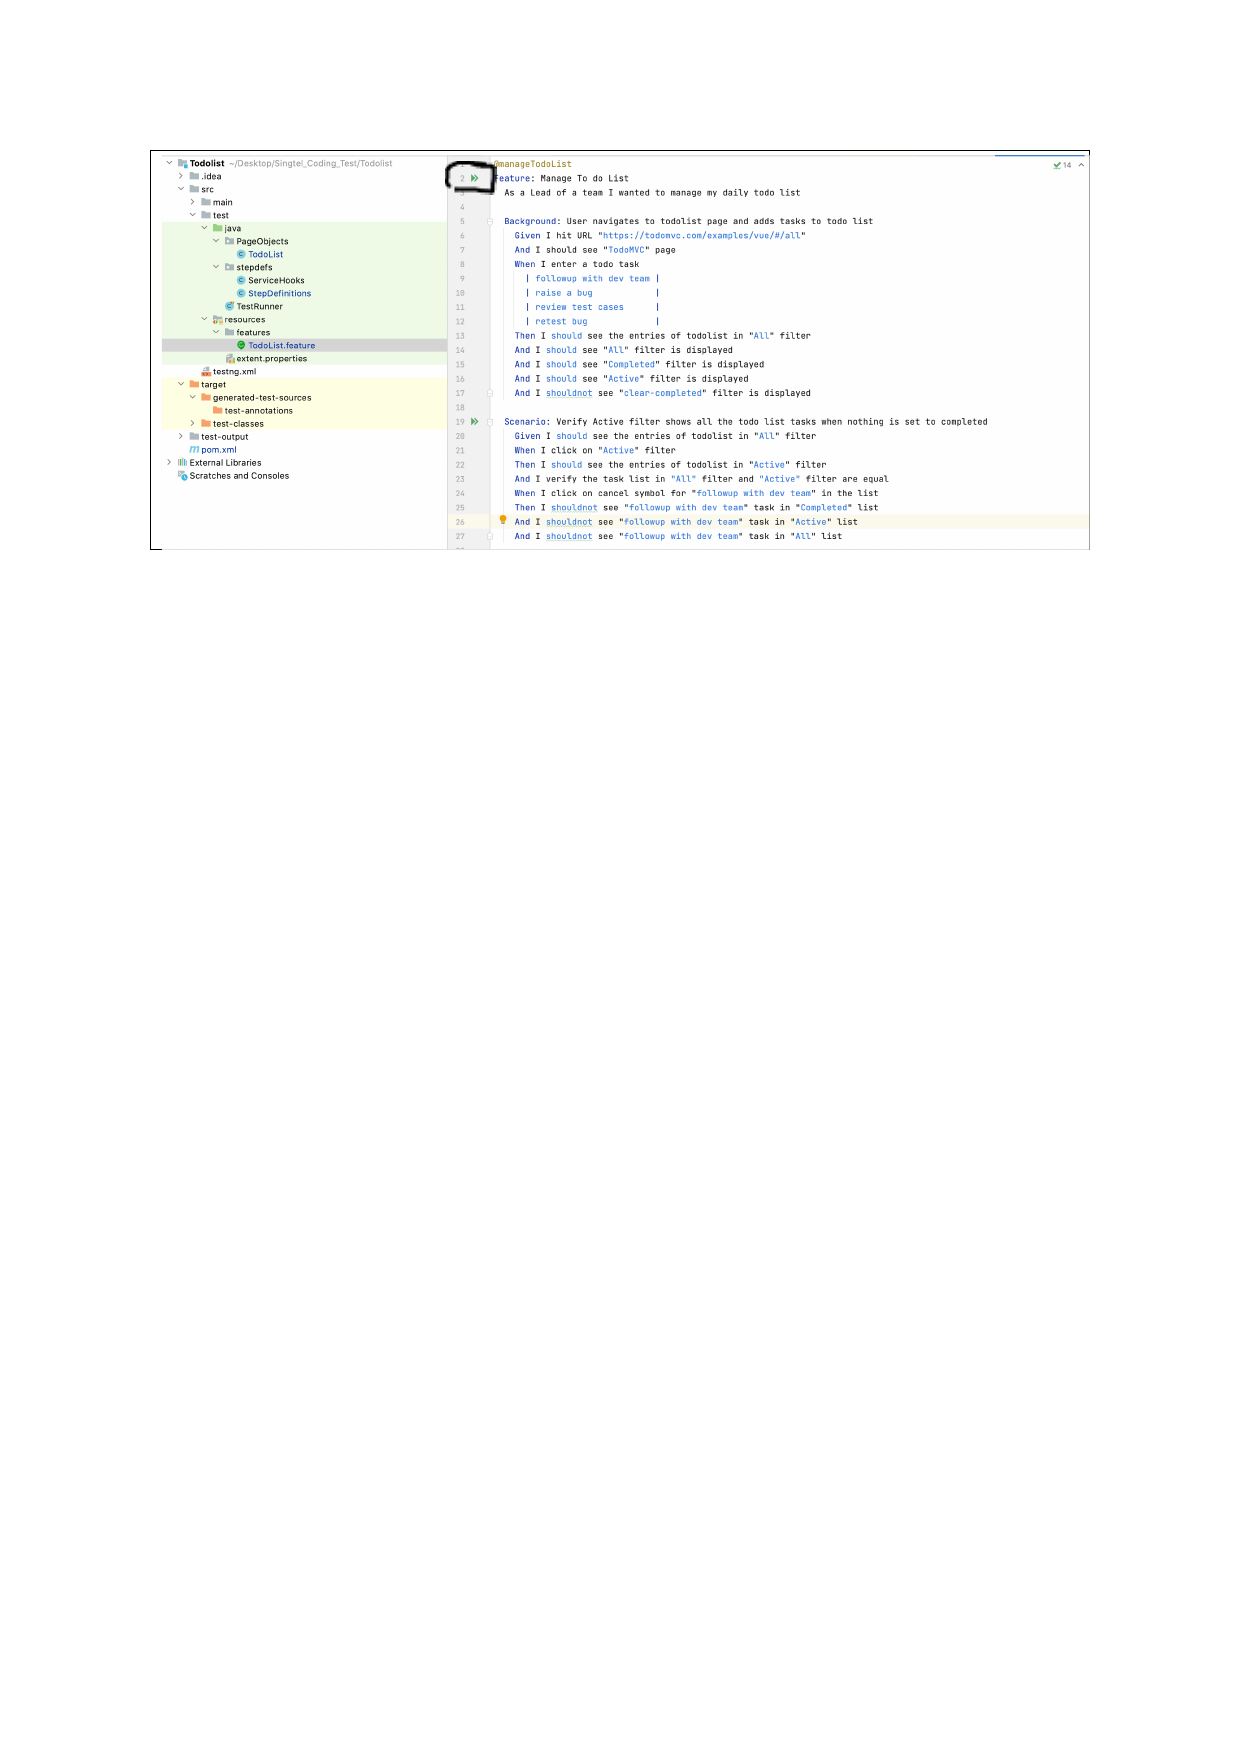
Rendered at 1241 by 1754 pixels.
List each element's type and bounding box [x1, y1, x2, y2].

picture [161, 155, 1090, 550]
table_header [151, 151, 1089, 549]
